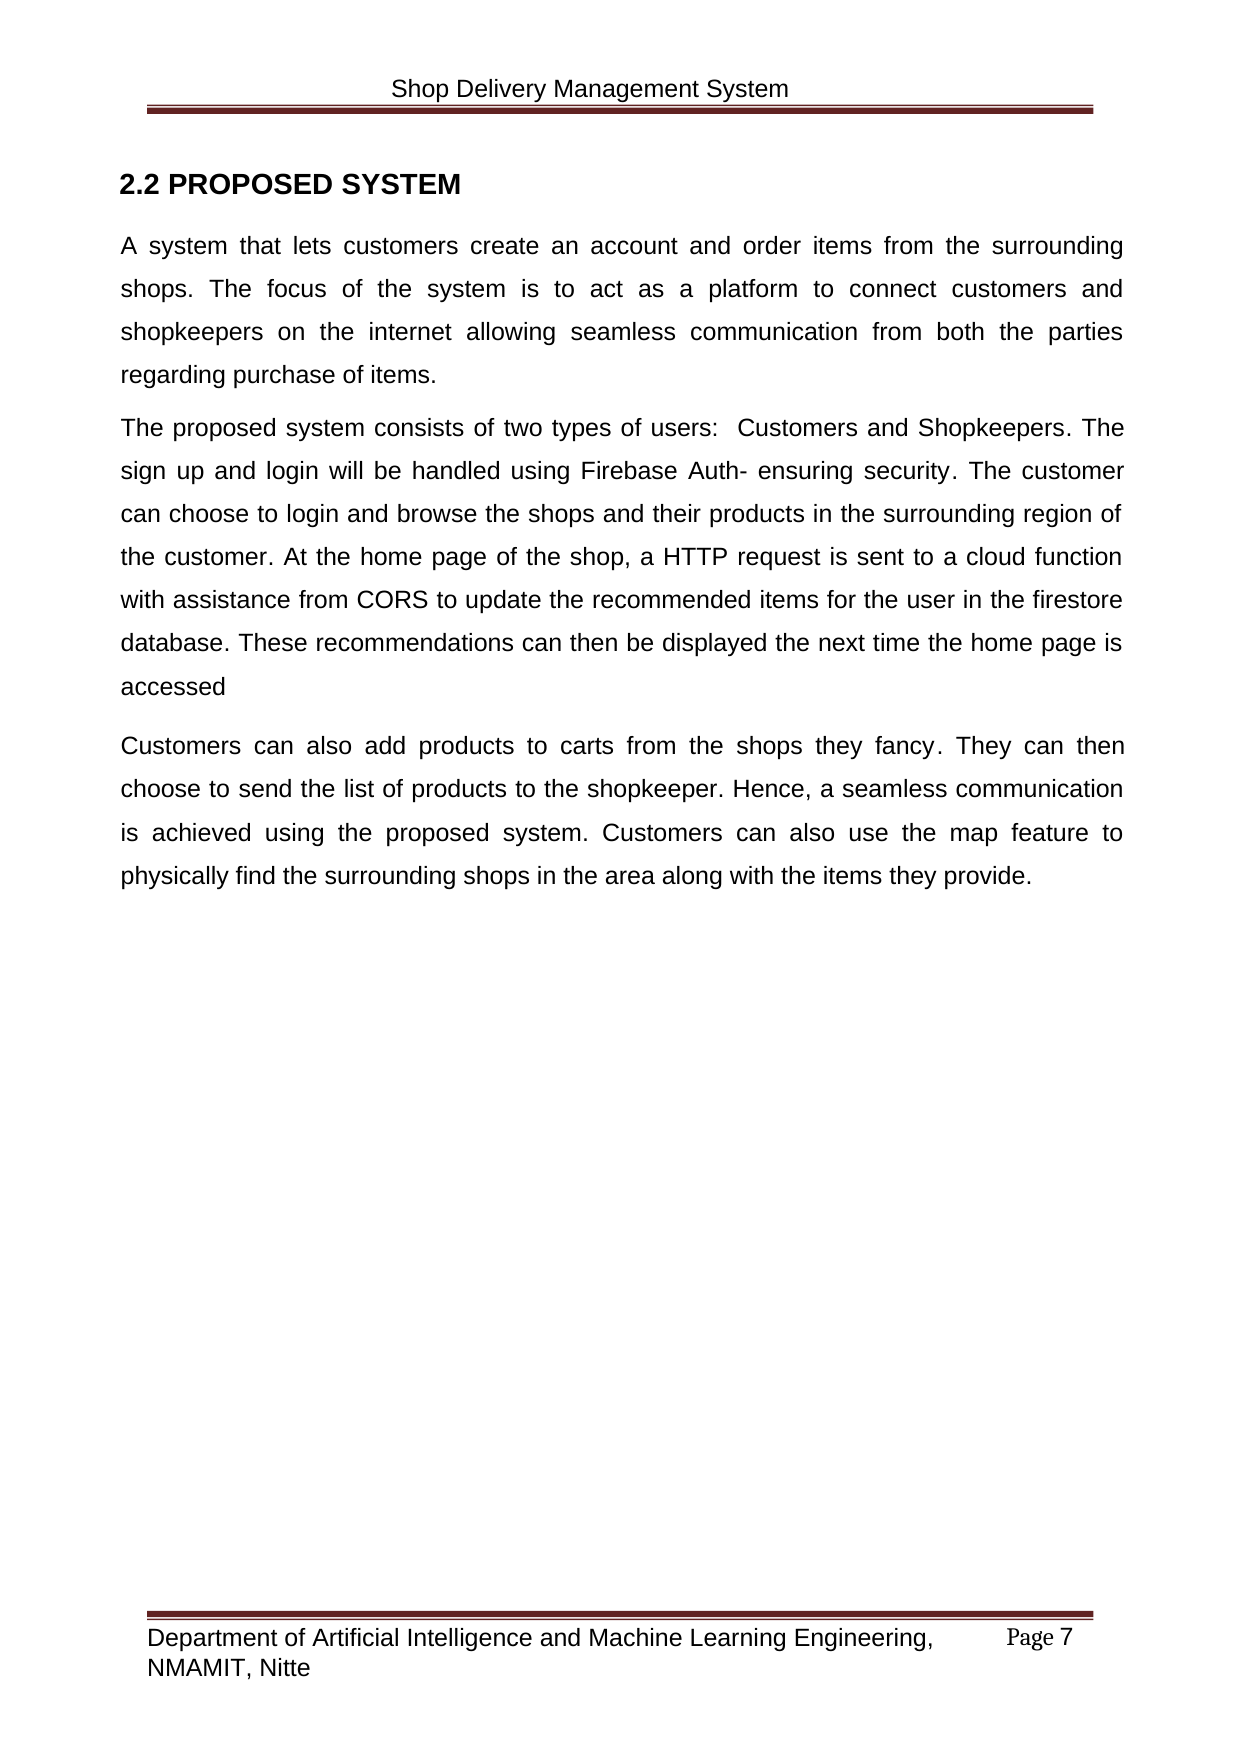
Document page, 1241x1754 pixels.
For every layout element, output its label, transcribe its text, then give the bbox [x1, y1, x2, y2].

text The proposed system consists of two types of users: Customers and Shopkeepers. The sign up and login will be handled using Firebase Auth- ensuring security. The customer can choose to login and browse the shops and their products in the surrounding region of the customer. At the home page of the shop, a HTTP request is sent to a cloud function with assistance from CORS to update the recommended items for the user in the firestore database. These recommendations can then be displayed the next time the home page is accessed [120, 413, 1124, 700]
text A system that lets customers create an account and order items from the surrounding shops. The focus of the system is to act as a platform to connect customers and shopkeepers on the internet allowing seamless communication from both the parties regarding purchase of items. [120, 231, 1125, 389]
text Customers can also add products to carts from the shops they fancy. They can then choose to send the list of products to the shopkeeper. Hence, a seamless communication is achieved using the proposed system. Customers can also use the map feature to physically find the surrounding shops in the area along with the items they provide. [120, 731, 1125, 889]
subtitle PROPOSED SYSTEM [119, 167, 1230, 200]
